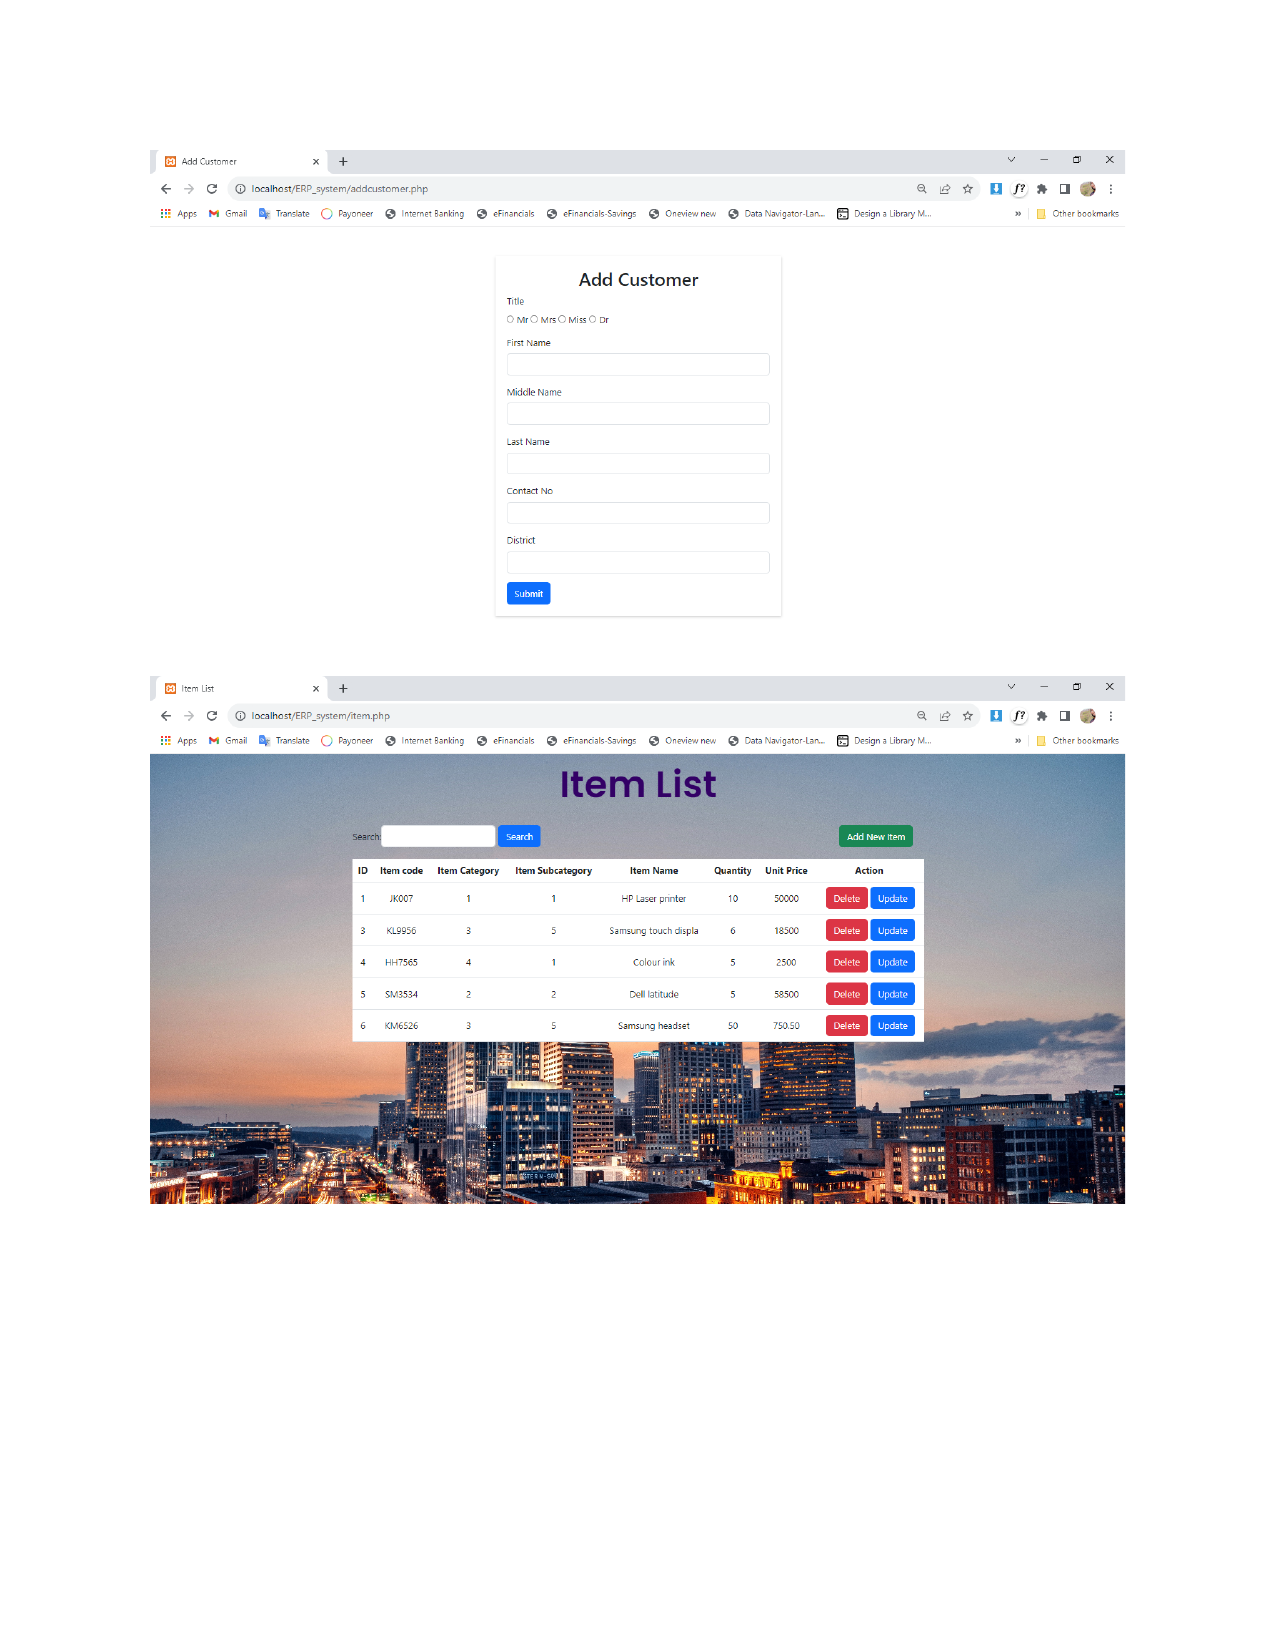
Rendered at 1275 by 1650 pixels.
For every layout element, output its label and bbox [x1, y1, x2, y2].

picture [150, 150, 1125, 1204]
